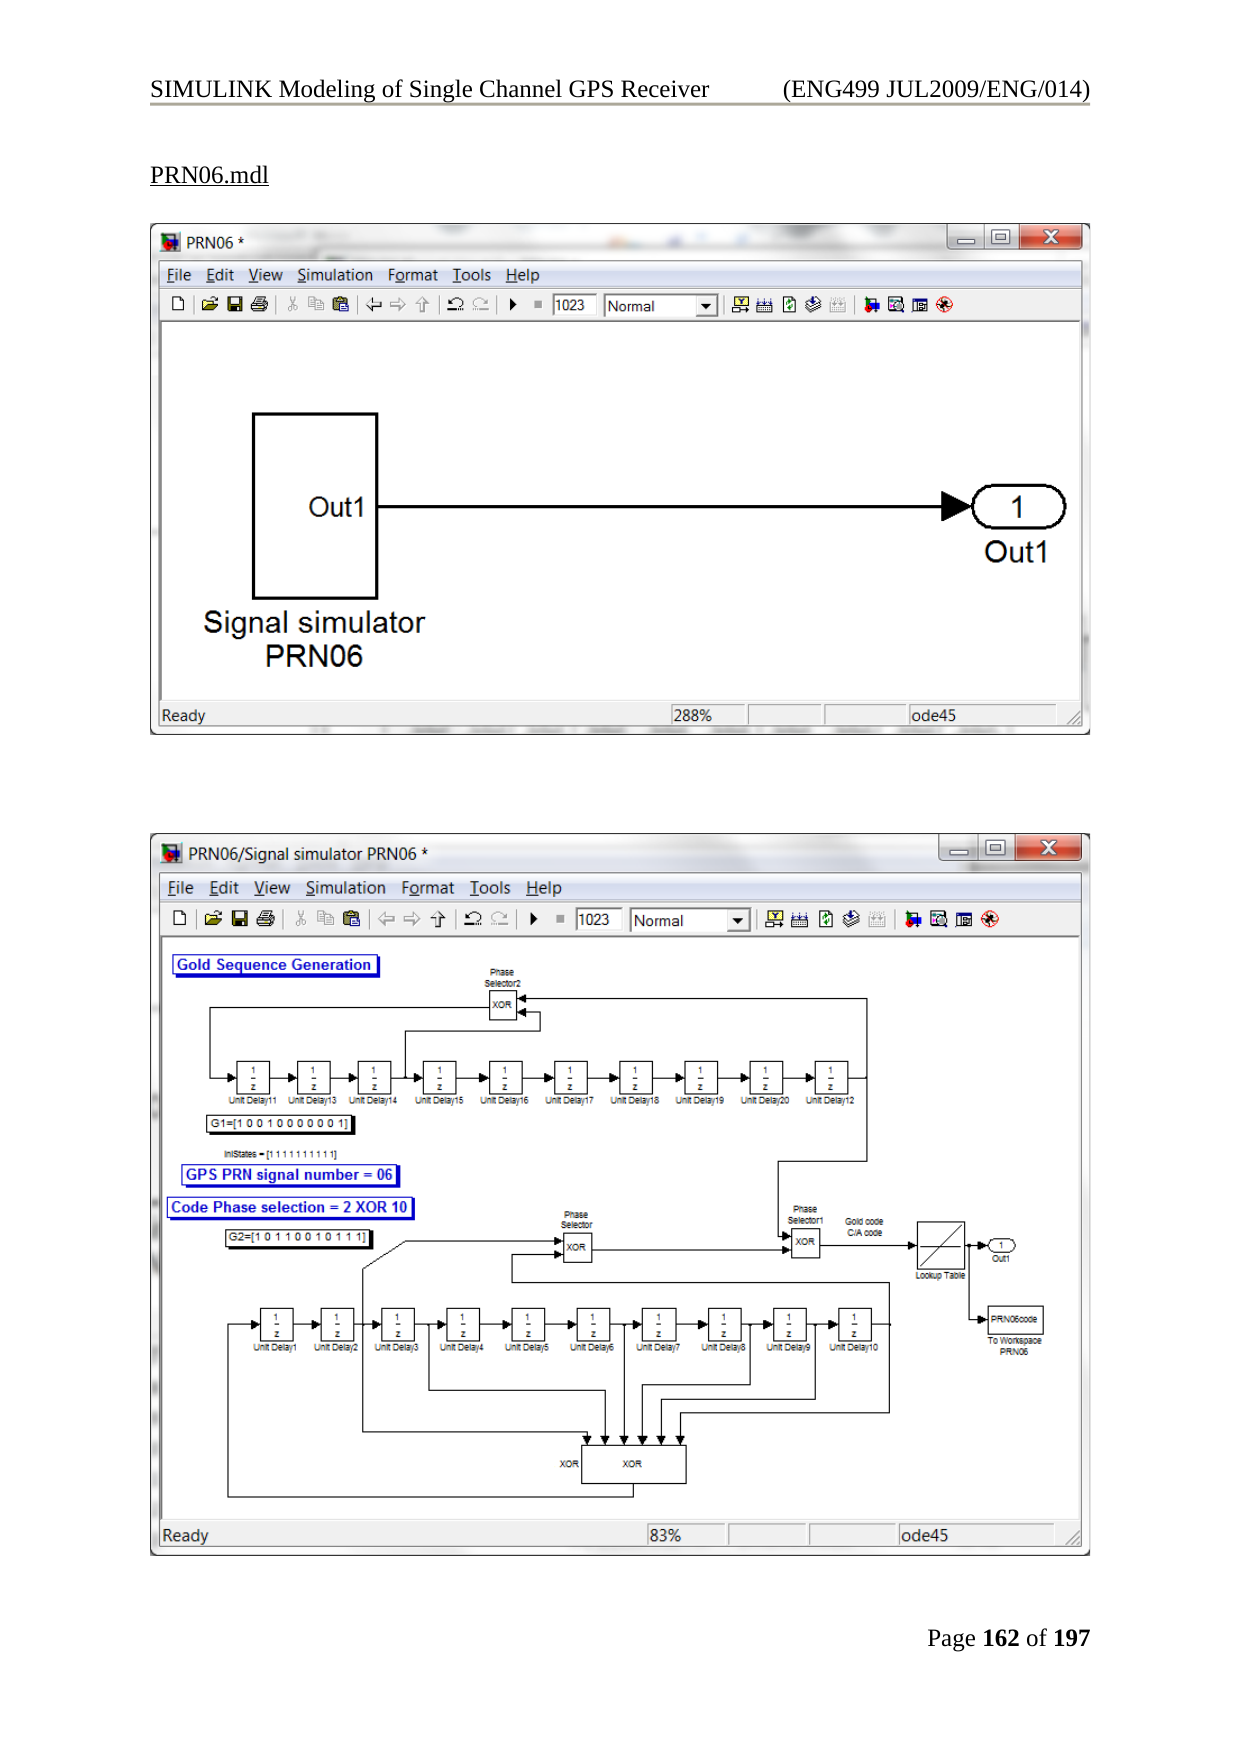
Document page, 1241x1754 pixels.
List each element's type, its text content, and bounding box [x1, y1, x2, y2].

text PRN06.mdl [150, 160, 1090, 189]
picture [150, 223, 1091, 735]
picture [150, 833, 1091, 1556]
